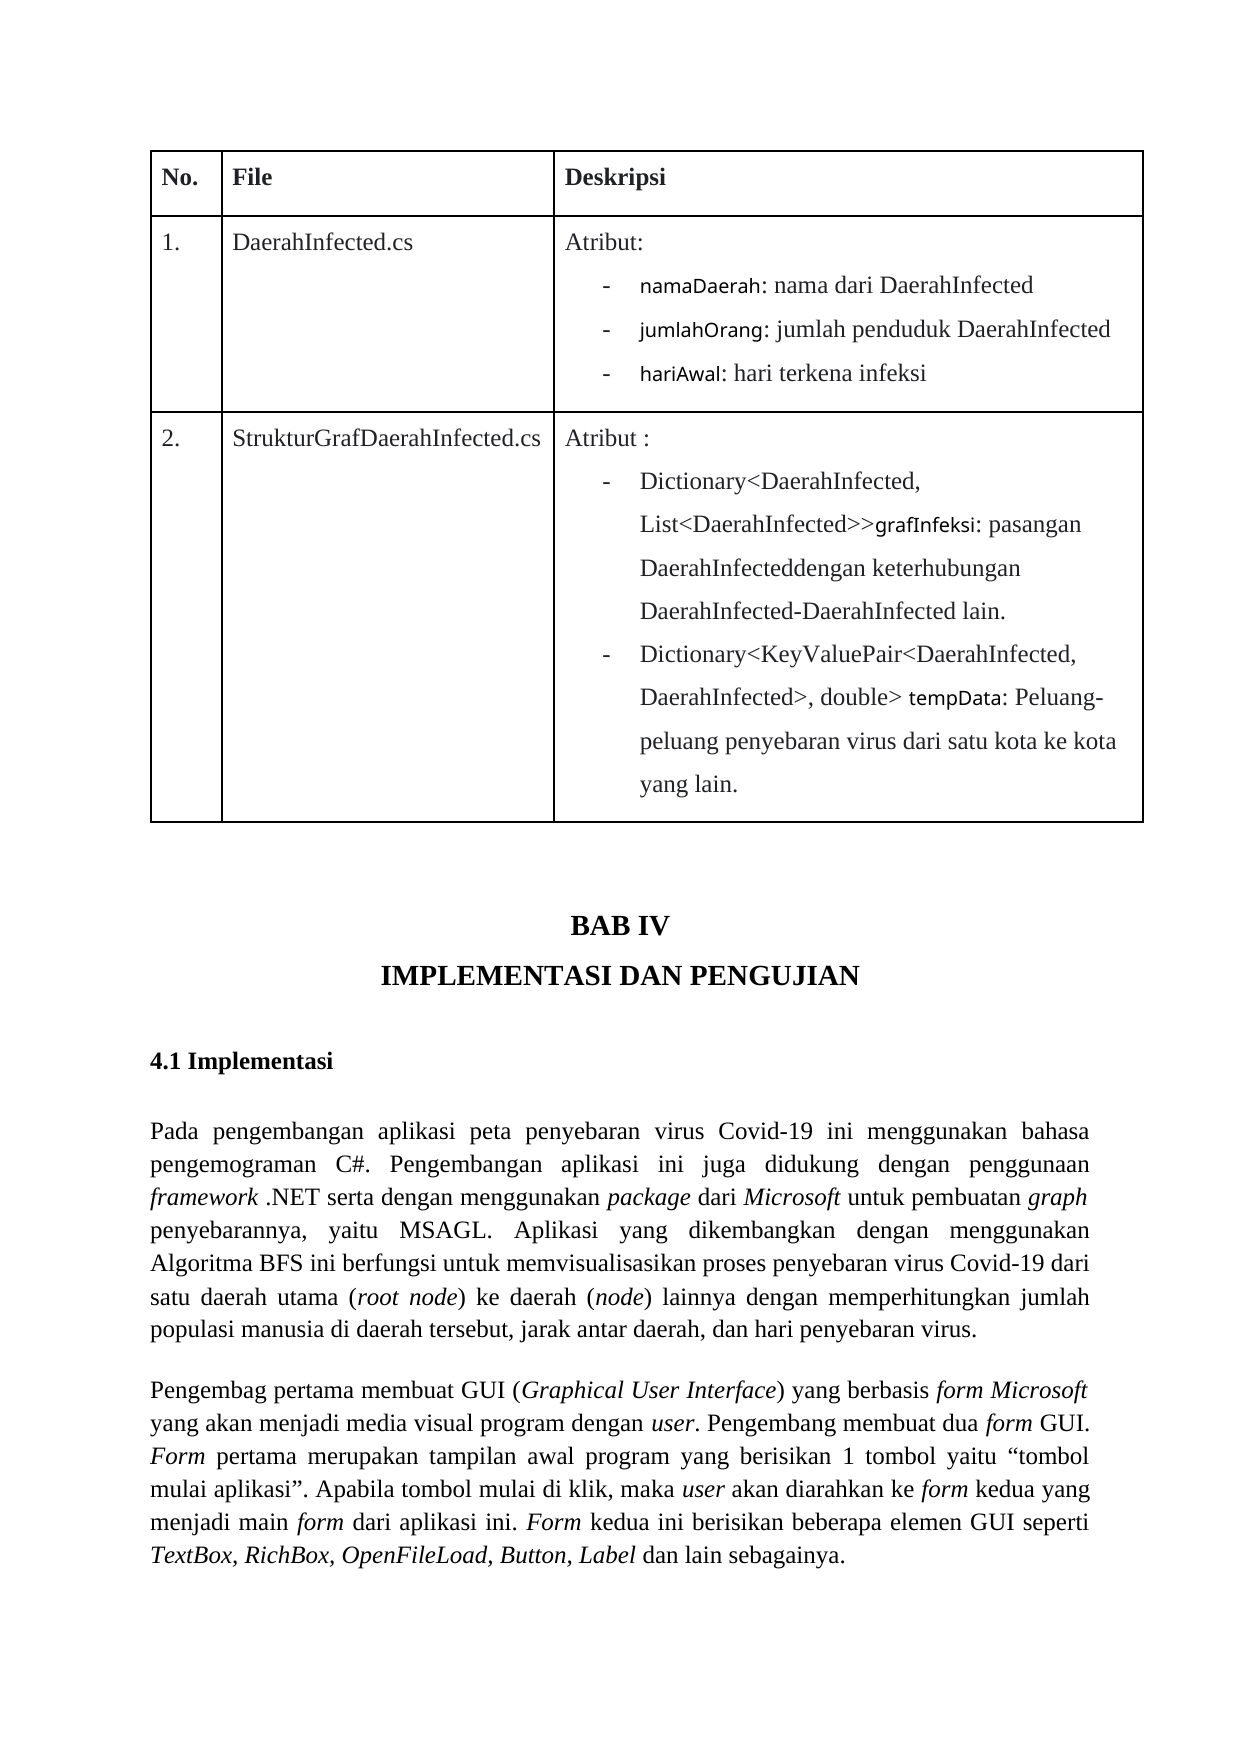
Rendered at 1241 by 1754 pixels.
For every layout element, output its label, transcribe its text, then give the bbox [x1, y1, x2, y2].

subtitle 4.1 Implementasi [150, 1046, 1090, 1075]
text Pengembag pertama membuat GUI (Graphical User Interface) yang berbasis form Microsoft yang akan menjadi media visual program dengan user. Pengembang membuat dua form GUI. Form pertama merupakan tampilan awal program yang berisikan 1 tombol yaitu “tombol mulai aplikasi”. Apabila tombol mulai di klik, maka user akan diarahkan ke form kedua yang menjadi main form dari aplikasi ini. Form kedua ini berisikan beberapa elemen GUI seperti TextBox, RichBox, OpenFileLoad, Button, Label dan lain sebagainya. [150, 1375, 1090, 1568]
table_cell Atribut : Dictionary<DaerahInfected, List<DaerahInfected>>grafInfeksi: pasangan DaerahInfecteddengan keterhubungan DaerahInfected-DaerahInfected lain. Dictionary<KeyValuePair<DaerahInfected, DaerahInfected>, double> tempData: Peluang-peluang penyebaran virus dari satu kota ke kota yang lain. [555, 413, 1142, 821]
table_cell 2. [152, 413, 221, 821]
table_cell StrukturGrafDaerahInfected.cs [223, 413, 553, 821]
table_header No. [152, 152, 221, 215]
table_header File [223, 152, 553, 215]
table_cell DaerahInfected.cs [223, 217, 553, 411]
table_cell Atribut: namaDaerah: nama dari DaerahInfected jumlahOrang: jumlah penduduk DaerahInfected hariAwal: hari terkena infeksi [555, 217, 1142, 411]
table_cell 1. [152, 217, 221, 411]
subtitle BAB IV IMPLEMENTASI DAN PENGUJIAN [150, 908, 1090, 992]
table_header Deskripsi [555, 152, 1142, 215]
text Pada pengembangan aplikasi peta penyebaran virus Covid-19 ini menggunakan bahasa pengemograman C#. Pengembangan aplikasi ini juga didukung dengan penggunaan framework .NET serta dengan menggunakan package dari Microsoft untuk pembuatan graph penyebarannya, yaitu MSAGL. Aplikasi yang dikembangkan dengan menggunakan Algoritma BFS ini berfungsi untuk memvisualisasikan proses penyebaran virus Covid-19 dari satu daerah utama (root node) ke daerah (node) lainnya dengan memperhitungkan jumlah populasi manusia di daerah tersebut, jarak antar daerah, dan hari penyebaran virus. [150, 1116, 1090, 1343]
